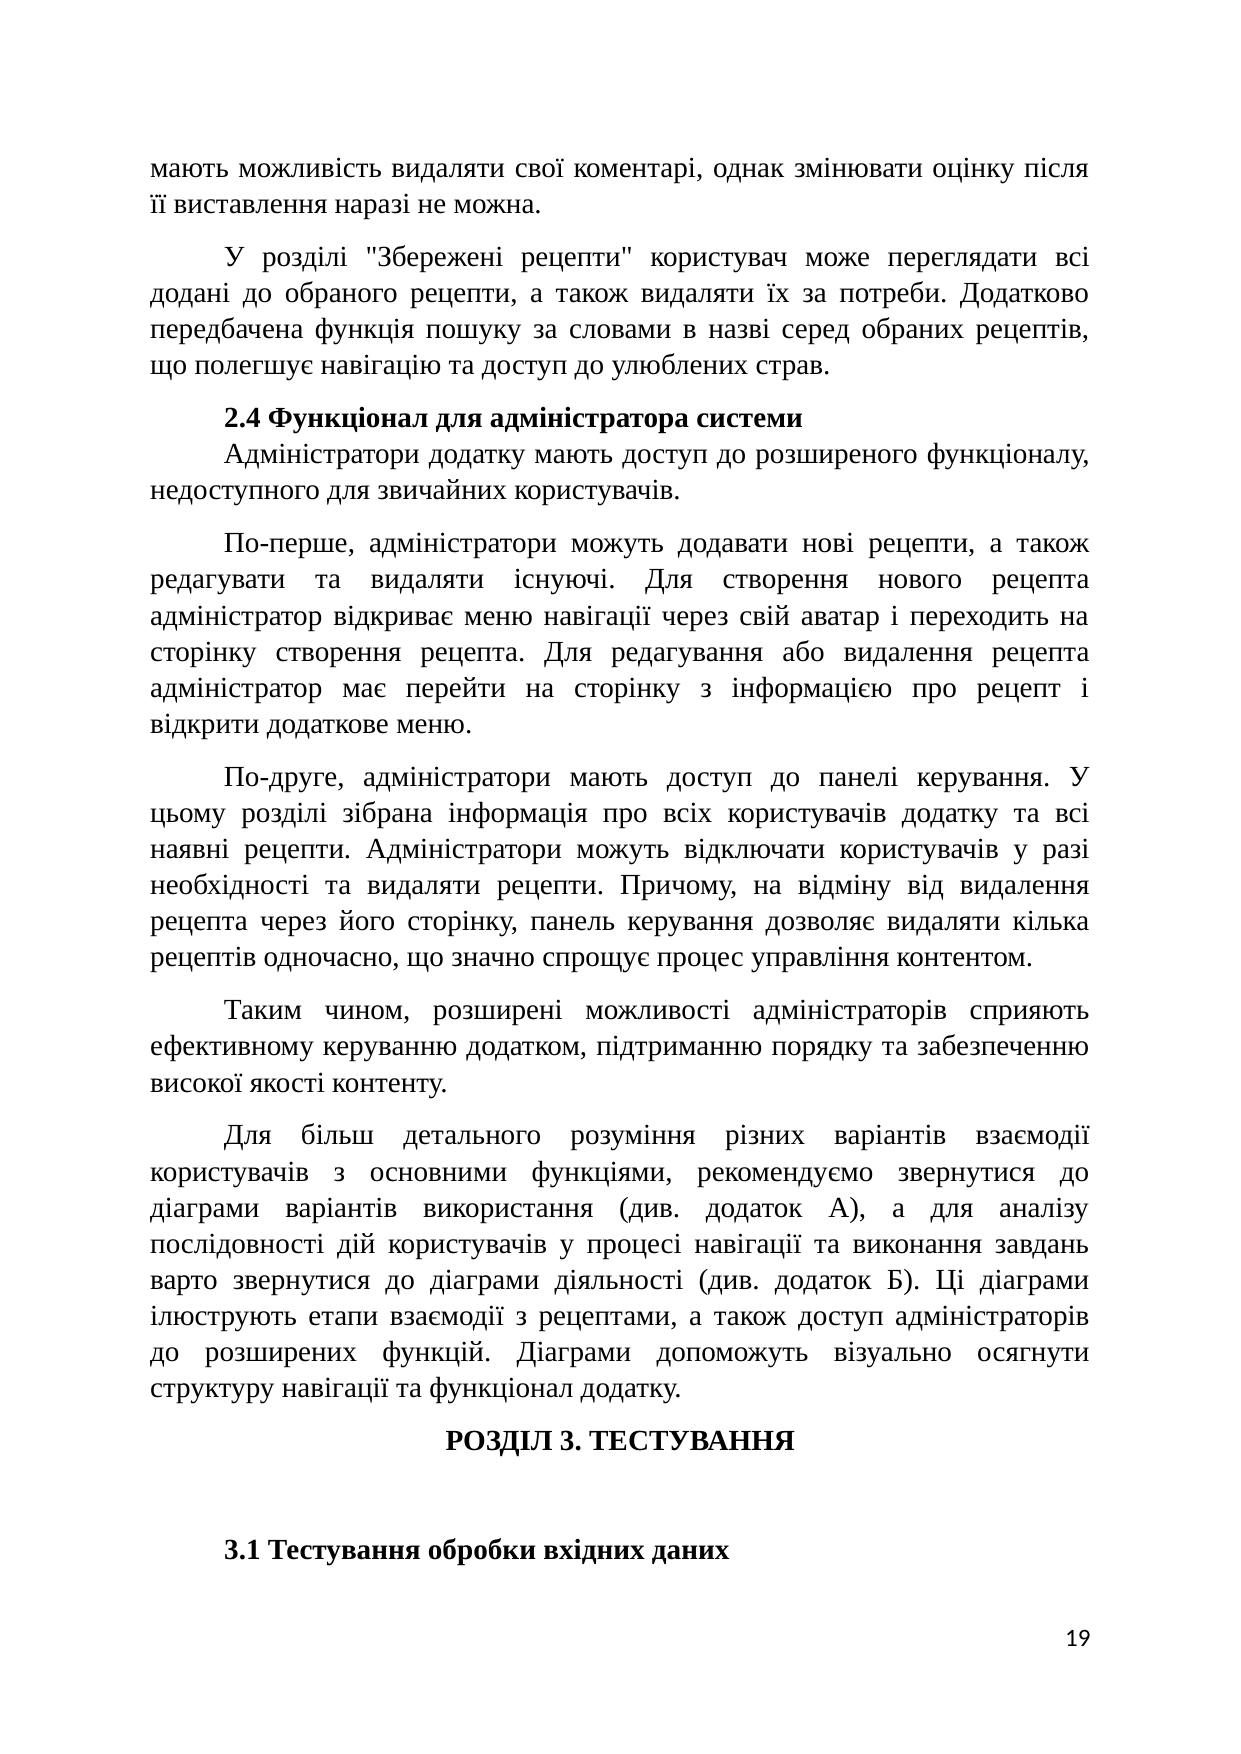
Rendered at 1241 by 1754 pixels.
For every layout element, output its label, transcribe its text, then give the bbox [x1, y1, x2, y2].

text 3.1 Тестування обробки вхідних даних [150, 1532, 1090, 1565]
text РОЗДІЛ 3. ТЕСТУВАННЯ [150, 1423, 1090, 1457]
text По-перше, адміністратори можуть додавати нові рецепти, а також редагувати та видаляти існуючі. Для створення нового рецепта адміністратор відкриває меню навігації через свій аватар і переходить на сторінку створення рецепта. Для редагування або видалення рецепта адміністратор має перейти на сторінку з інформацією про рецепт і відкрити додаткове меню. [150, 525, 1090, 739]
text Таким чином, розширені можливості адміністраторів сприяють ефективному керуванню додатком, підтриманню порядку та забезпеченню високої якості контенту. [150, 992, 1090, 1098]
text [150, 150, 1090, 220]
text По-друге, адміністратори мають доступ до панелі керування. У цьому розділі зібрана інформація про всіх користувачів додатку та всі наявні рецепти. Адміністратори можуть відключати користувачів у разі необхідності та видаляти рецепти. Причому, на відміну від видалення рецепта через його сторінку, панель керування дозволяє видаляти кілька рецептів одночасно, що значно спрощує процес управління контентом. [150, 759, 1090, 973]
text Для більш детального розуміння різних варіантів взаємодії користувачів з основними функціями, рекомендуємо звернутися до діаграми варіантів використання (див. додаток А), а для аналізу послідовності дій користувачів у процесі навігації та виконання завдань варто звернутися до діаграми діяльності (див. додаток Б). Ці діаграми ілюструють етапи взаємодії з рецептами, а також доступ адміністраторів до розширених функцій. Діаграми допоможуть візуально осягнути структуру навігації та функціонал додатку. [150, 1117, 1090, 1404]
text 2.4 Функціонал для адміністратора системи [150, 400, 1090, 434]
text У розділі "Збережені рецепти" користувач може переглядати всі додані до обраного рецепти, а також видаляти їх за потреби. Додатково передбачена функція пошуку за словами в назві серед обраних рецептів, що полегшує навігацію та доступ до улюблених страв. [150, 239, 1090, 381]
text Адміністратори додатку мають доступ до розширеного функціоналу, недоступного для звичайних користувачів. [150, 436, 1090, 506]
